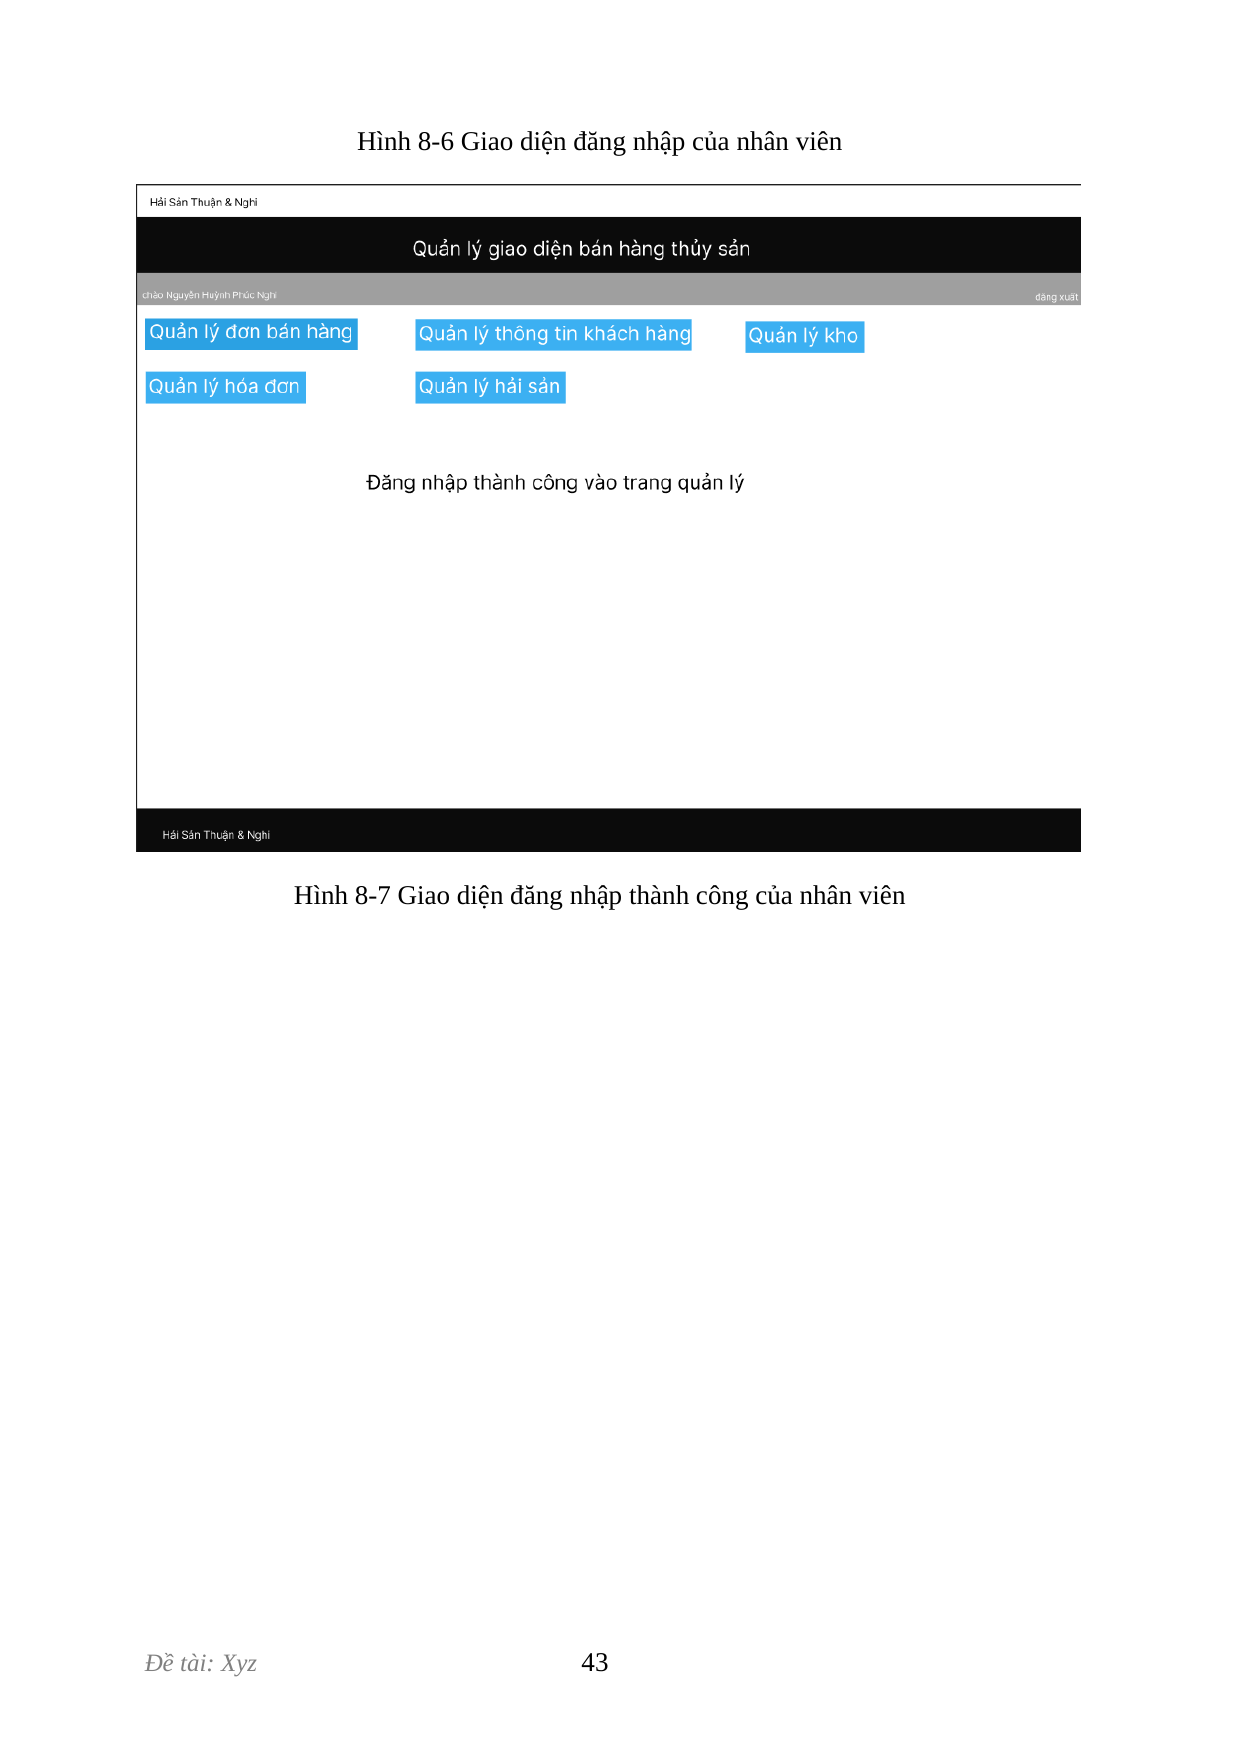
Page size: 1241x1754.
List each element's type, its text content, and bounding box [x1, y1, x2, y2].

text Hình 8-6 Giao diện đăng nhập của nhân viên [106, 125, 1093, 156]
text Hình 8-7 Giao diện đăng nhập thành công của nhân viên [106, 879, 1093, 910]
picture [136, 184, 1081, 852]
